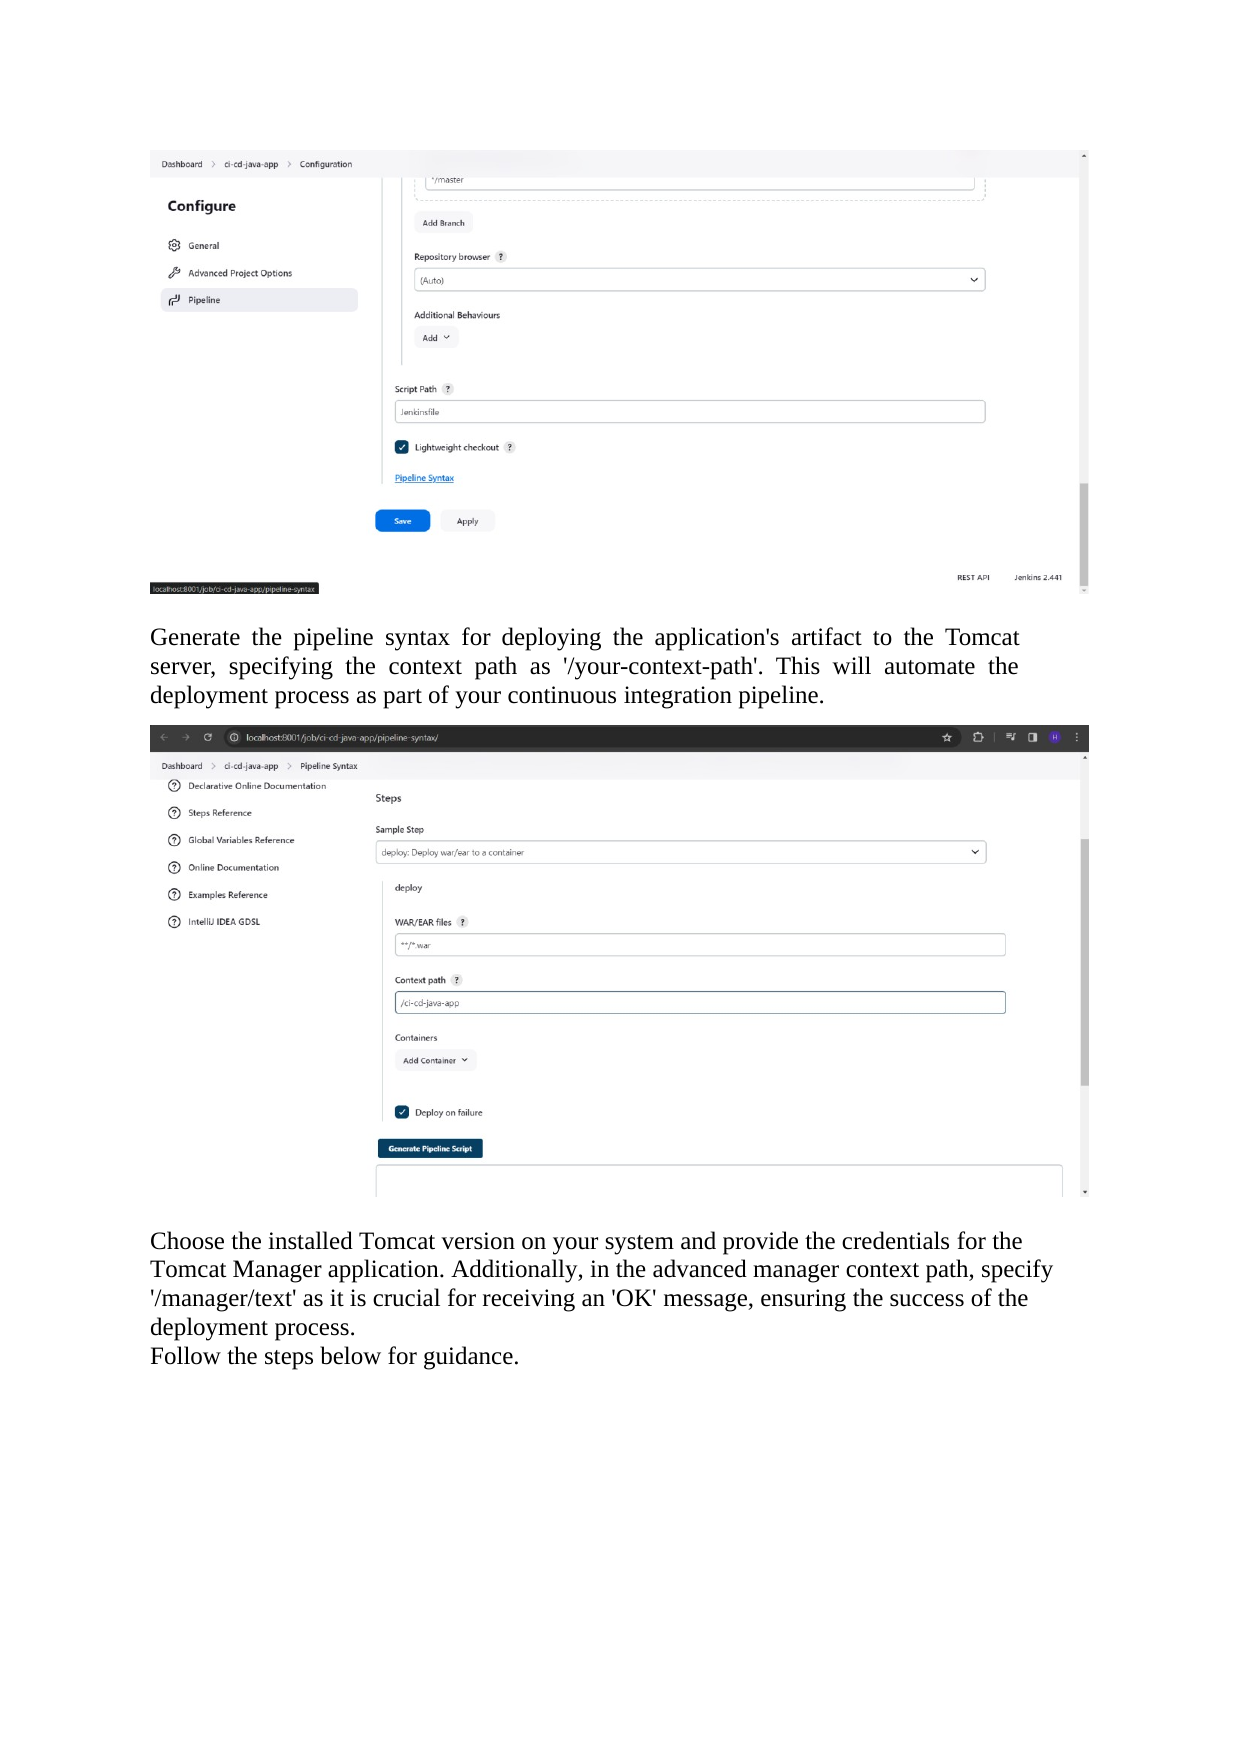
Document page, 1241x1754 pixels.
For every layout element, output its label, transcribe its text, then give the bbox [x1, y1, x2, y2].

text Generate the pipeline syntax for deploying the application's artifact to the Tomcat server, specifying the context path as '/your-context-path'. This will automate the deployment process as part of your continuous integration pipeline. [150, 622, 1020, 709]
picture [150, 150, 1089, 594]
text Follow the steps below for guidance. [150, 1341, 1101, 1369]
picture [150, 725, 1089, 1197]
text Choose the installed Tomcat version on your system and provide the credentials for the Tomcat Manager application. Additionally, in the advanced manager context path, specify '/manager/text' as it is crucial for receiving an 'OK' message, ensuring the success of the deployment process. [150, 1226, 1077, 1341]
